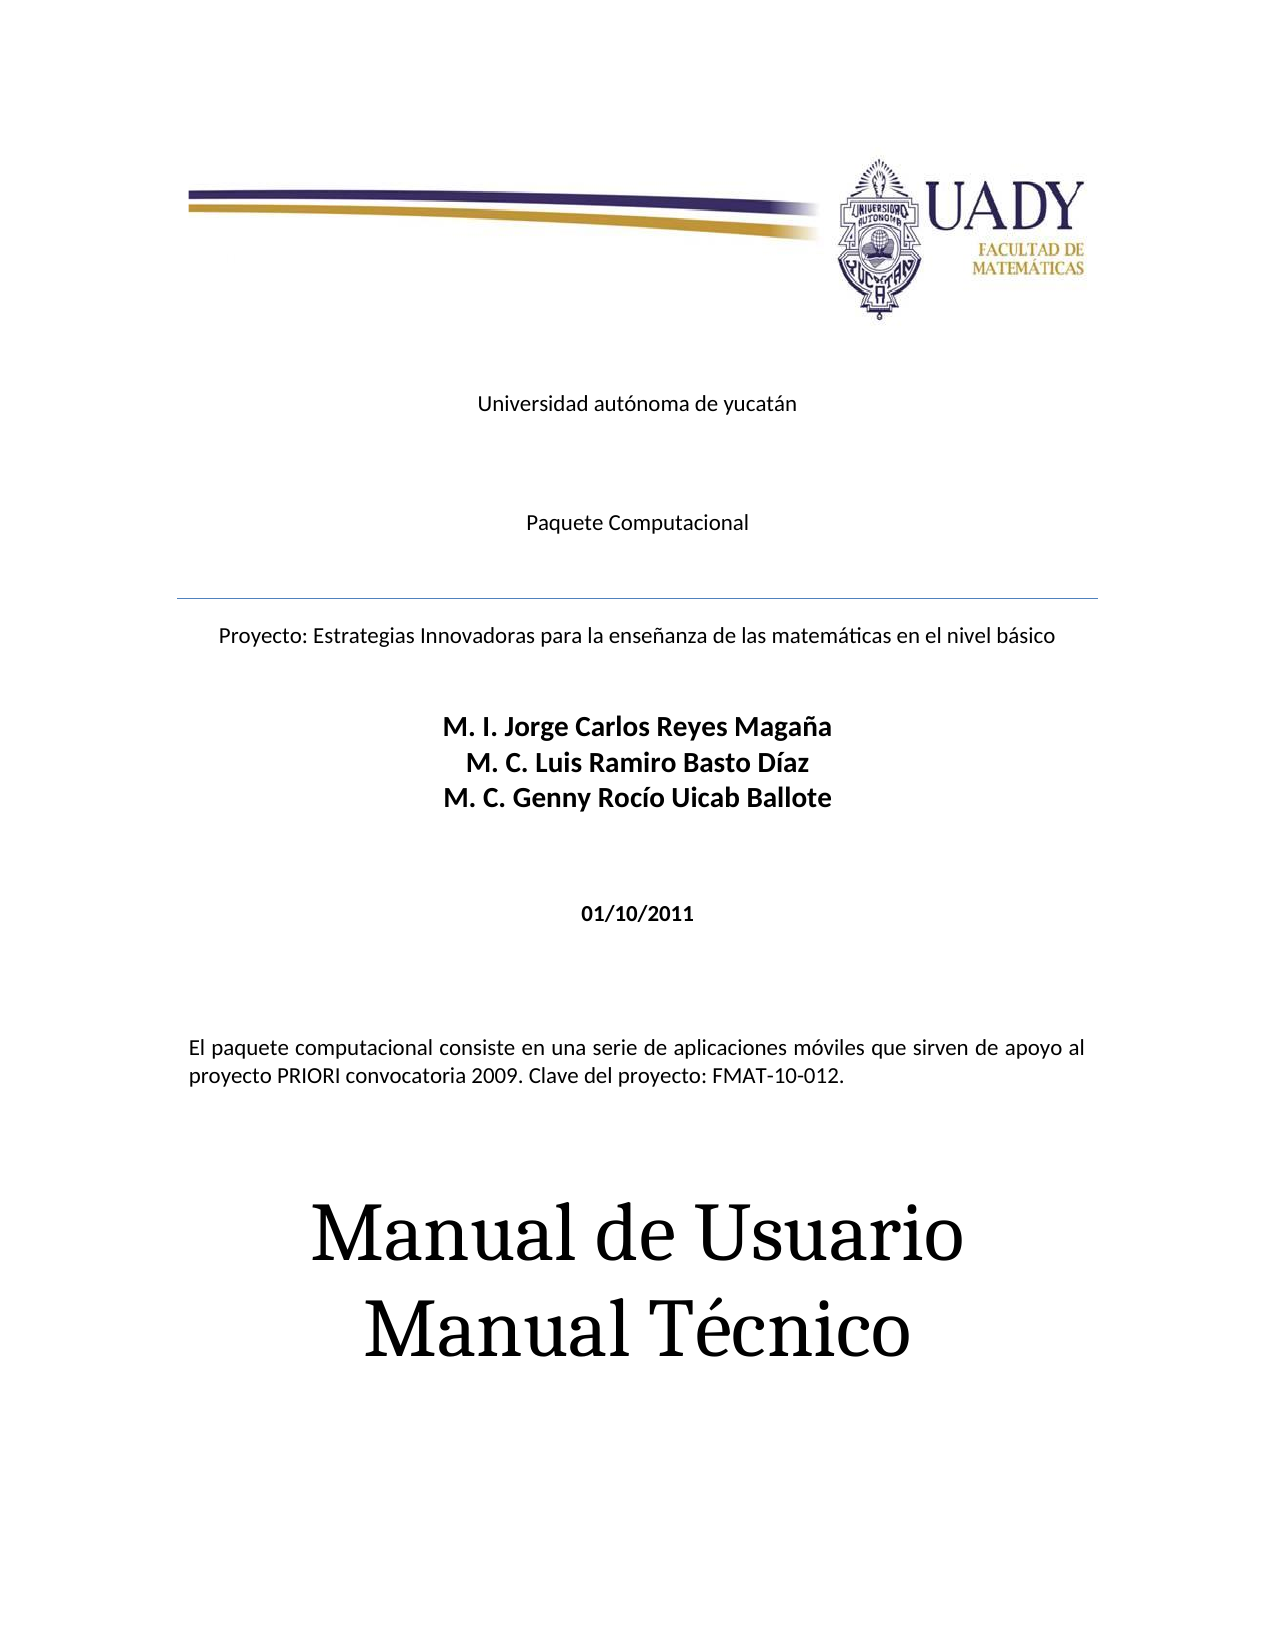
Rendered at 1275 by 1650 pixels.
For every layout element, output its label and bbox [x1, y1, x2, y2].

picture [188, 147, 1098, 337]
